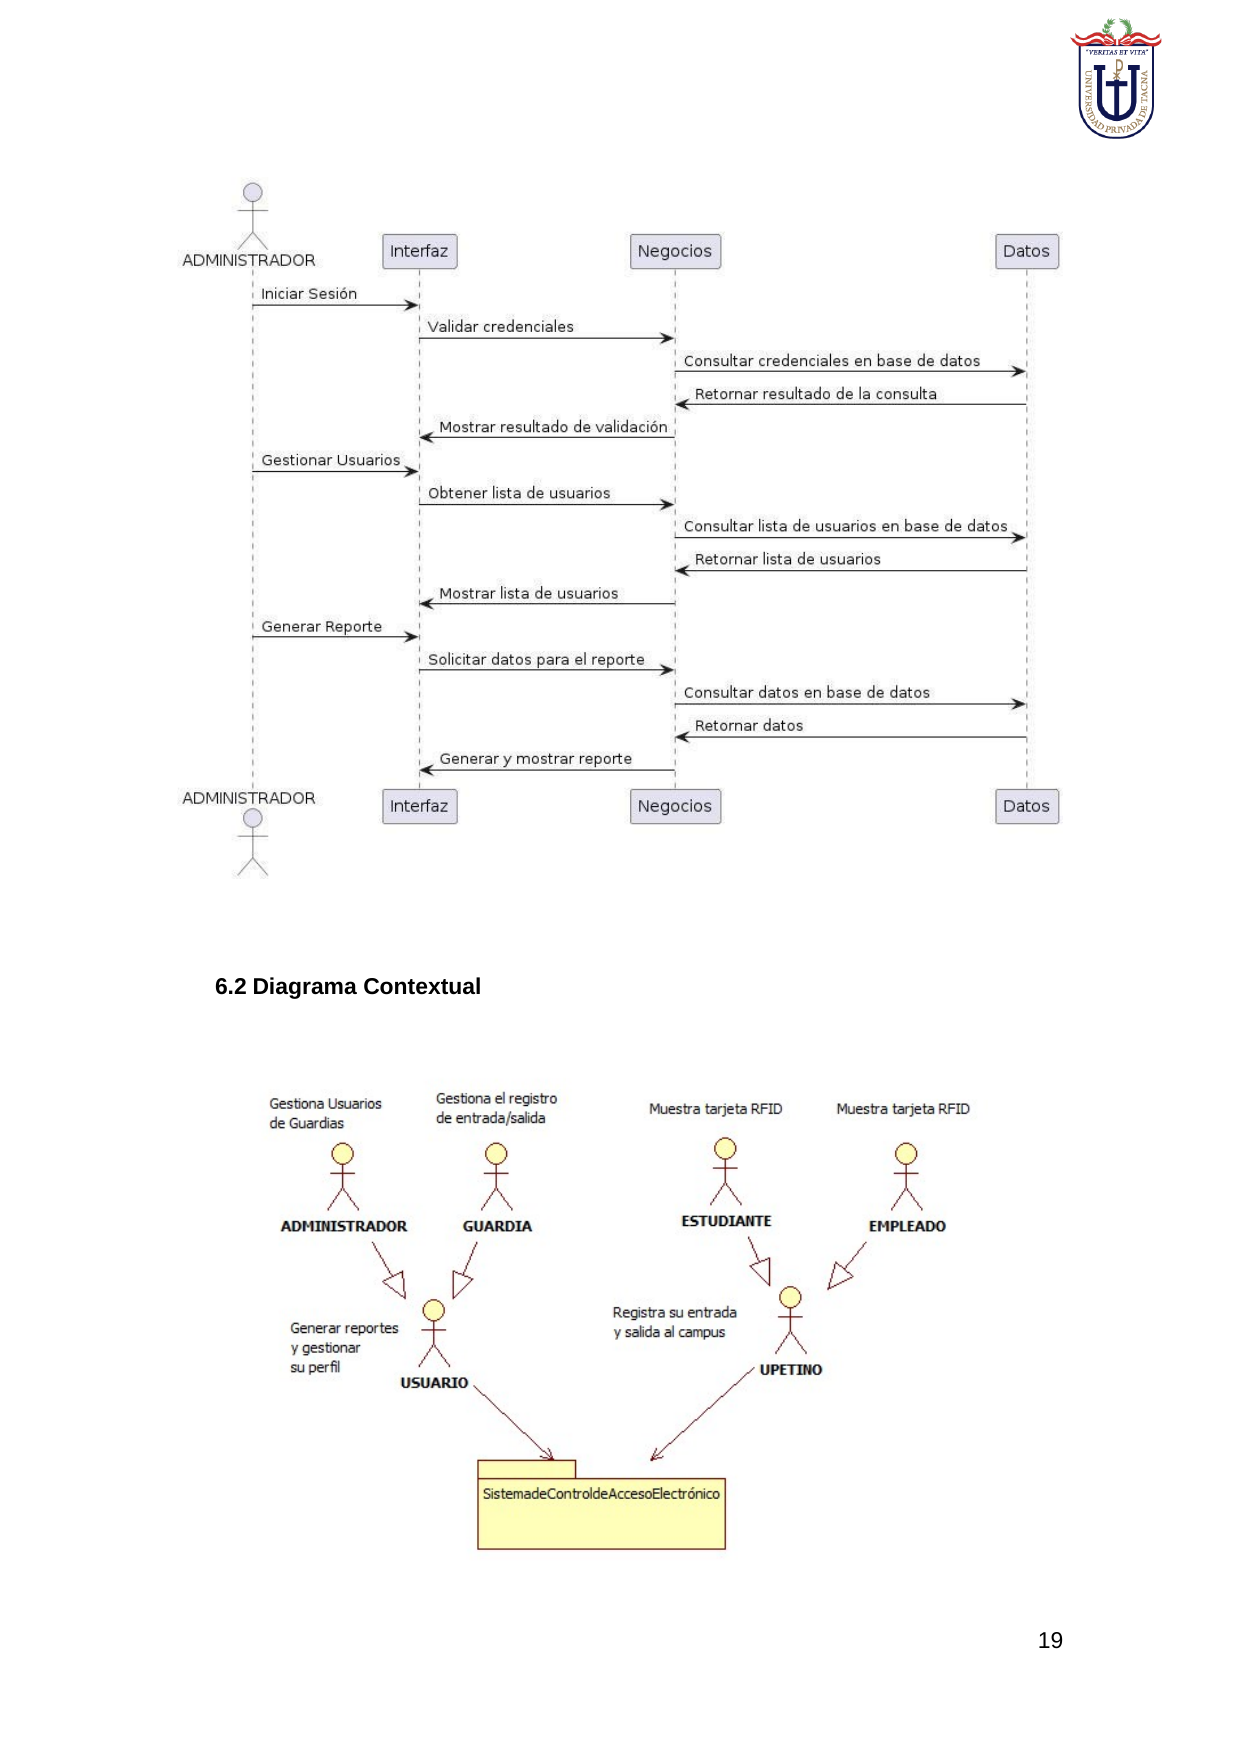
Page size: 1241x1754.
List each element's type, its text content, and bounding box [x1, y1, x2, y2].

picture [177, 177, 1063, 879]
subtitle Diagrama Contextual [215, 973, 1063, 999]
picture [238, 1058, 1002, 1576]
picture [1070, 18, 1162, 139]
